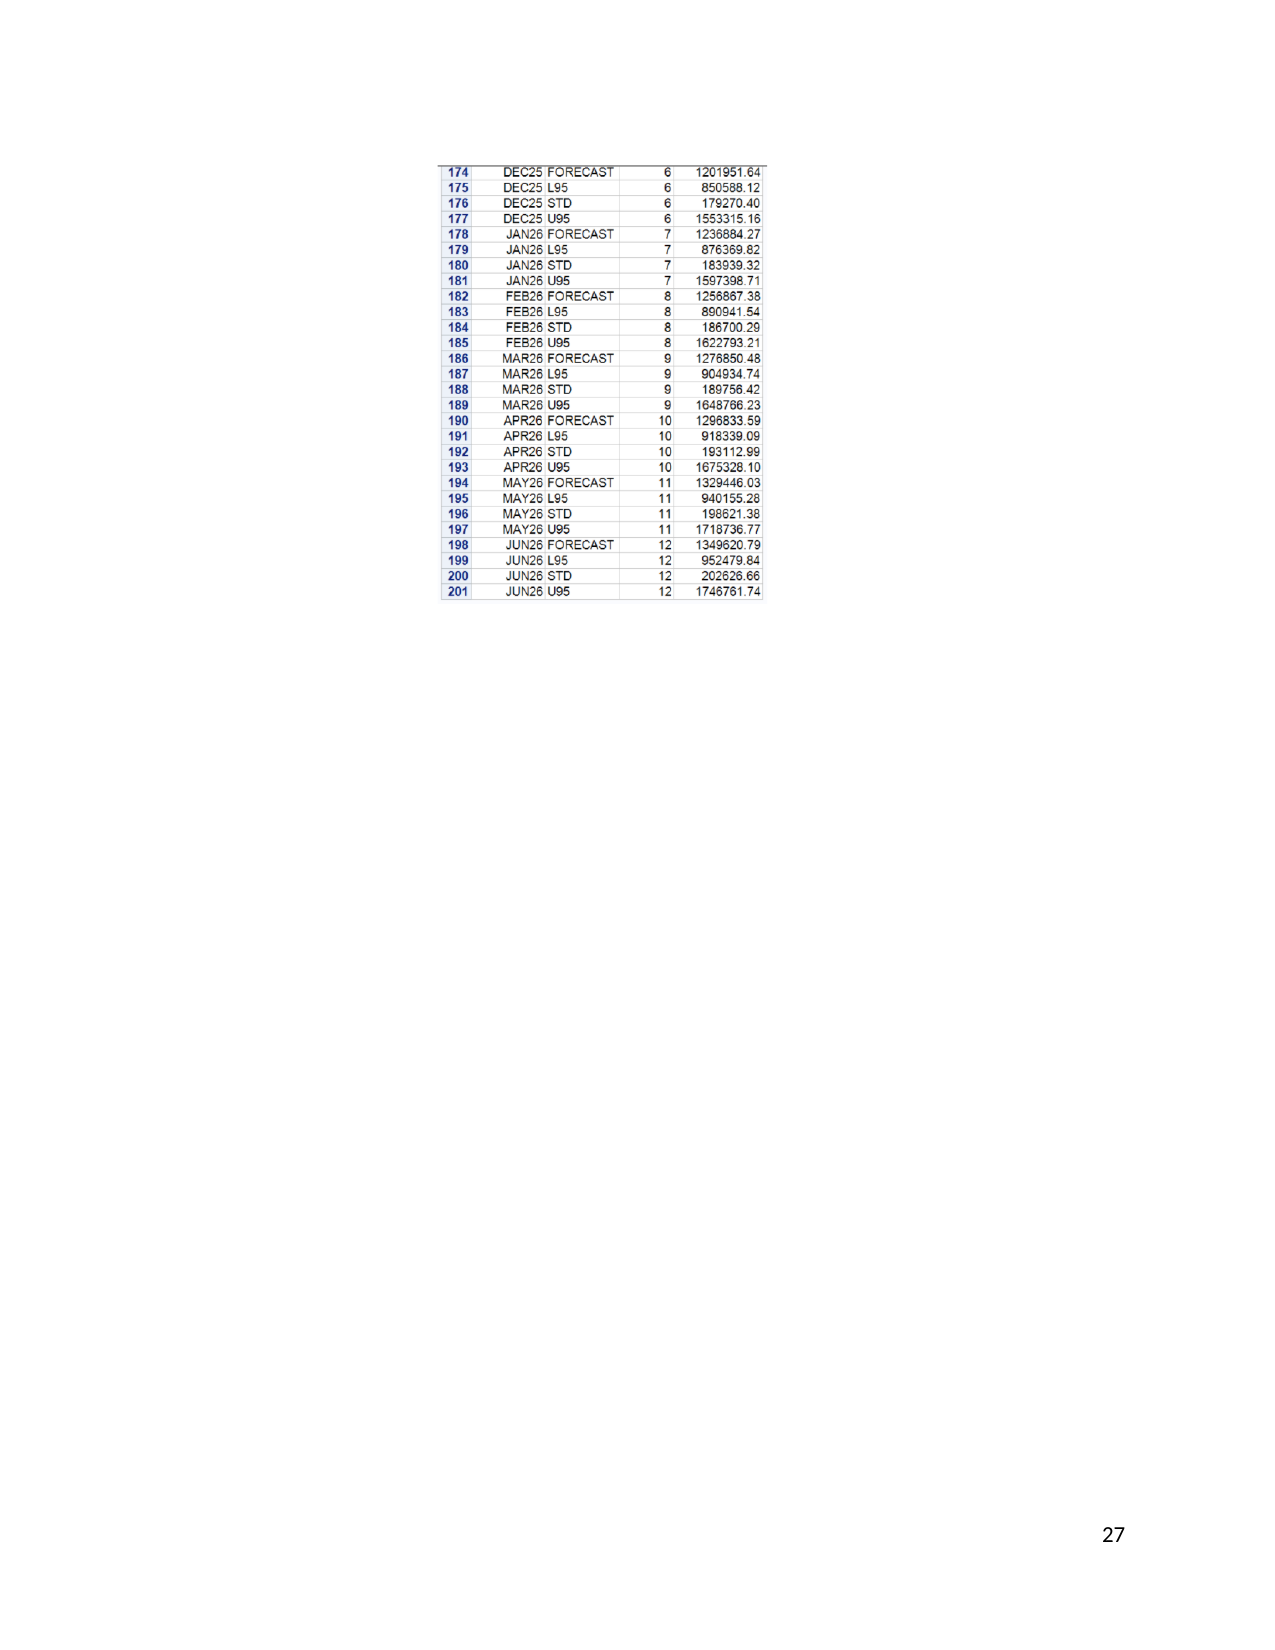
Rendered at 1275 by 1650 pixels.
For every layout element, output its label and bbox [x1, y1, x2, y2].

picture [437, 165, 768, 604]
